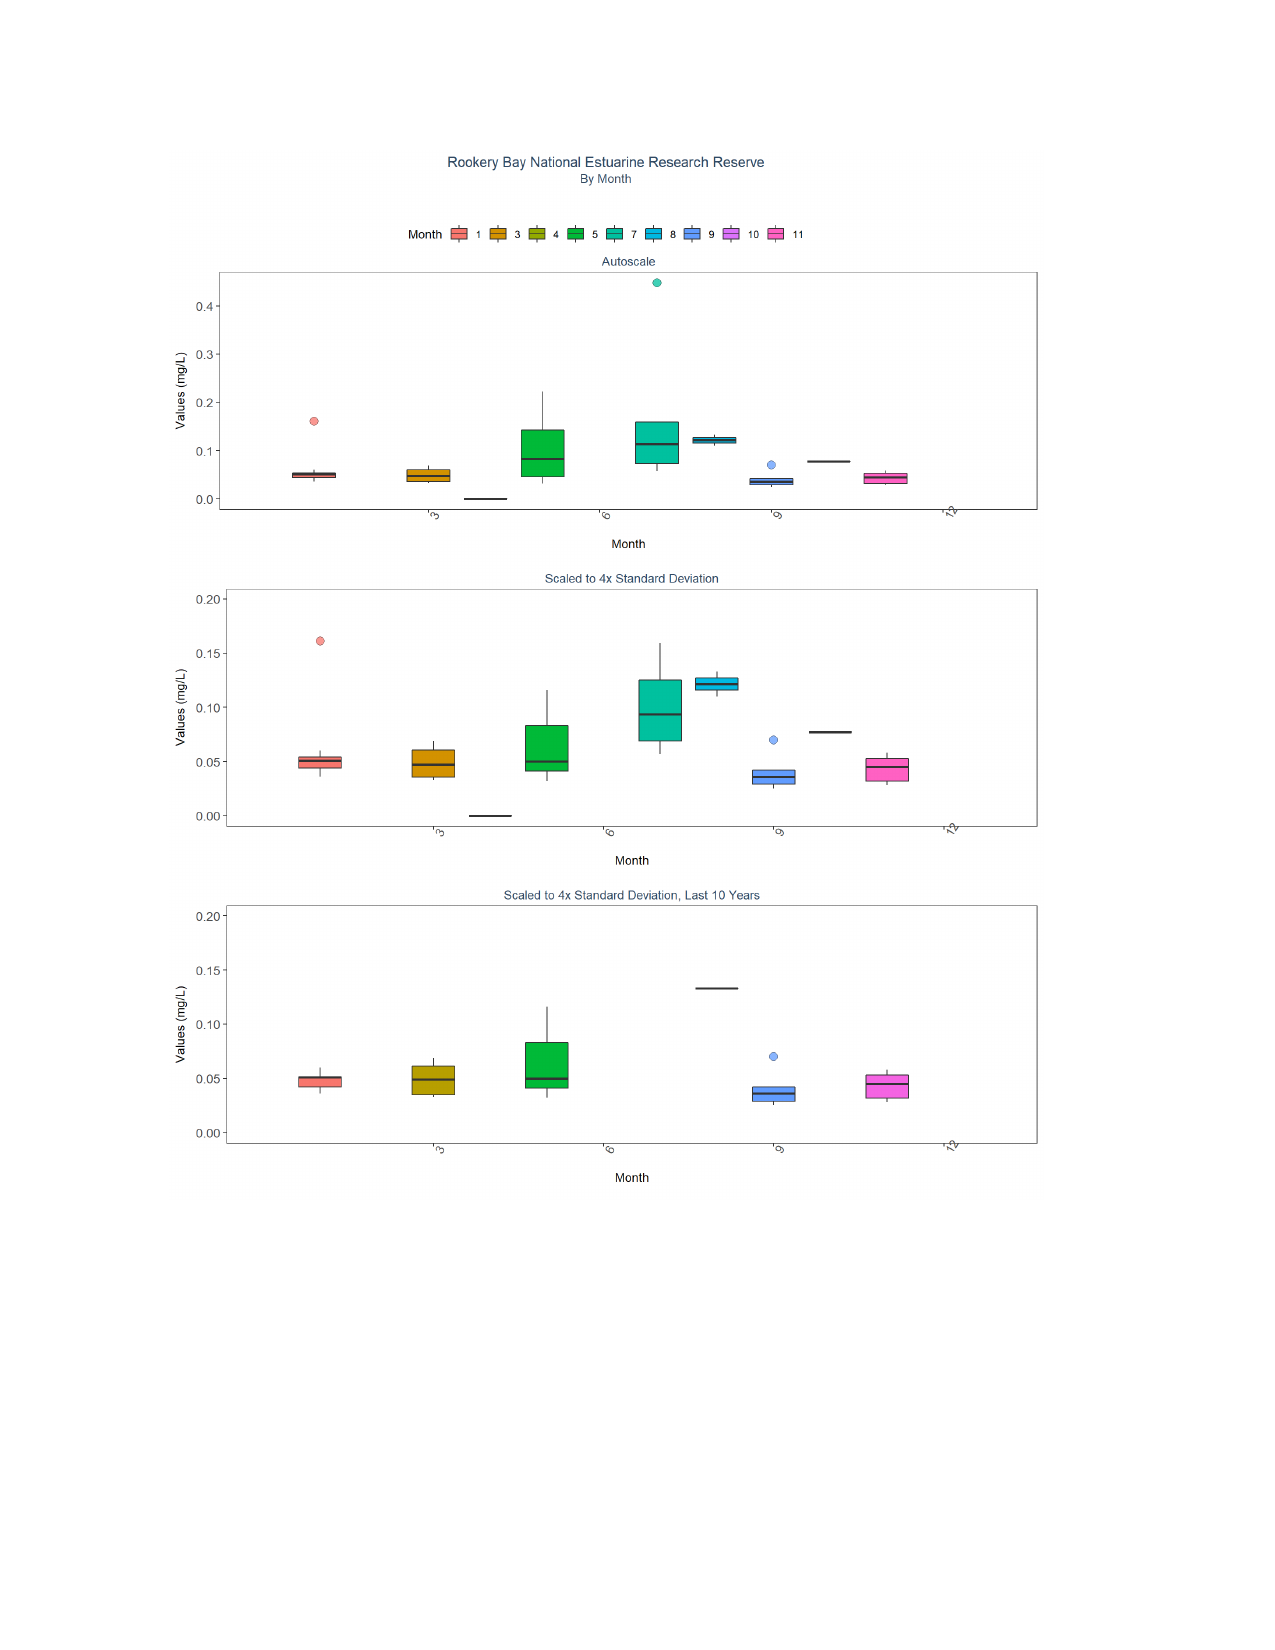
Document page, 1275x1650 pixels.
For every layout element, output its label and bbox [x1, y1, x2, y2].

picture [168, 150, 1044, 1200]
